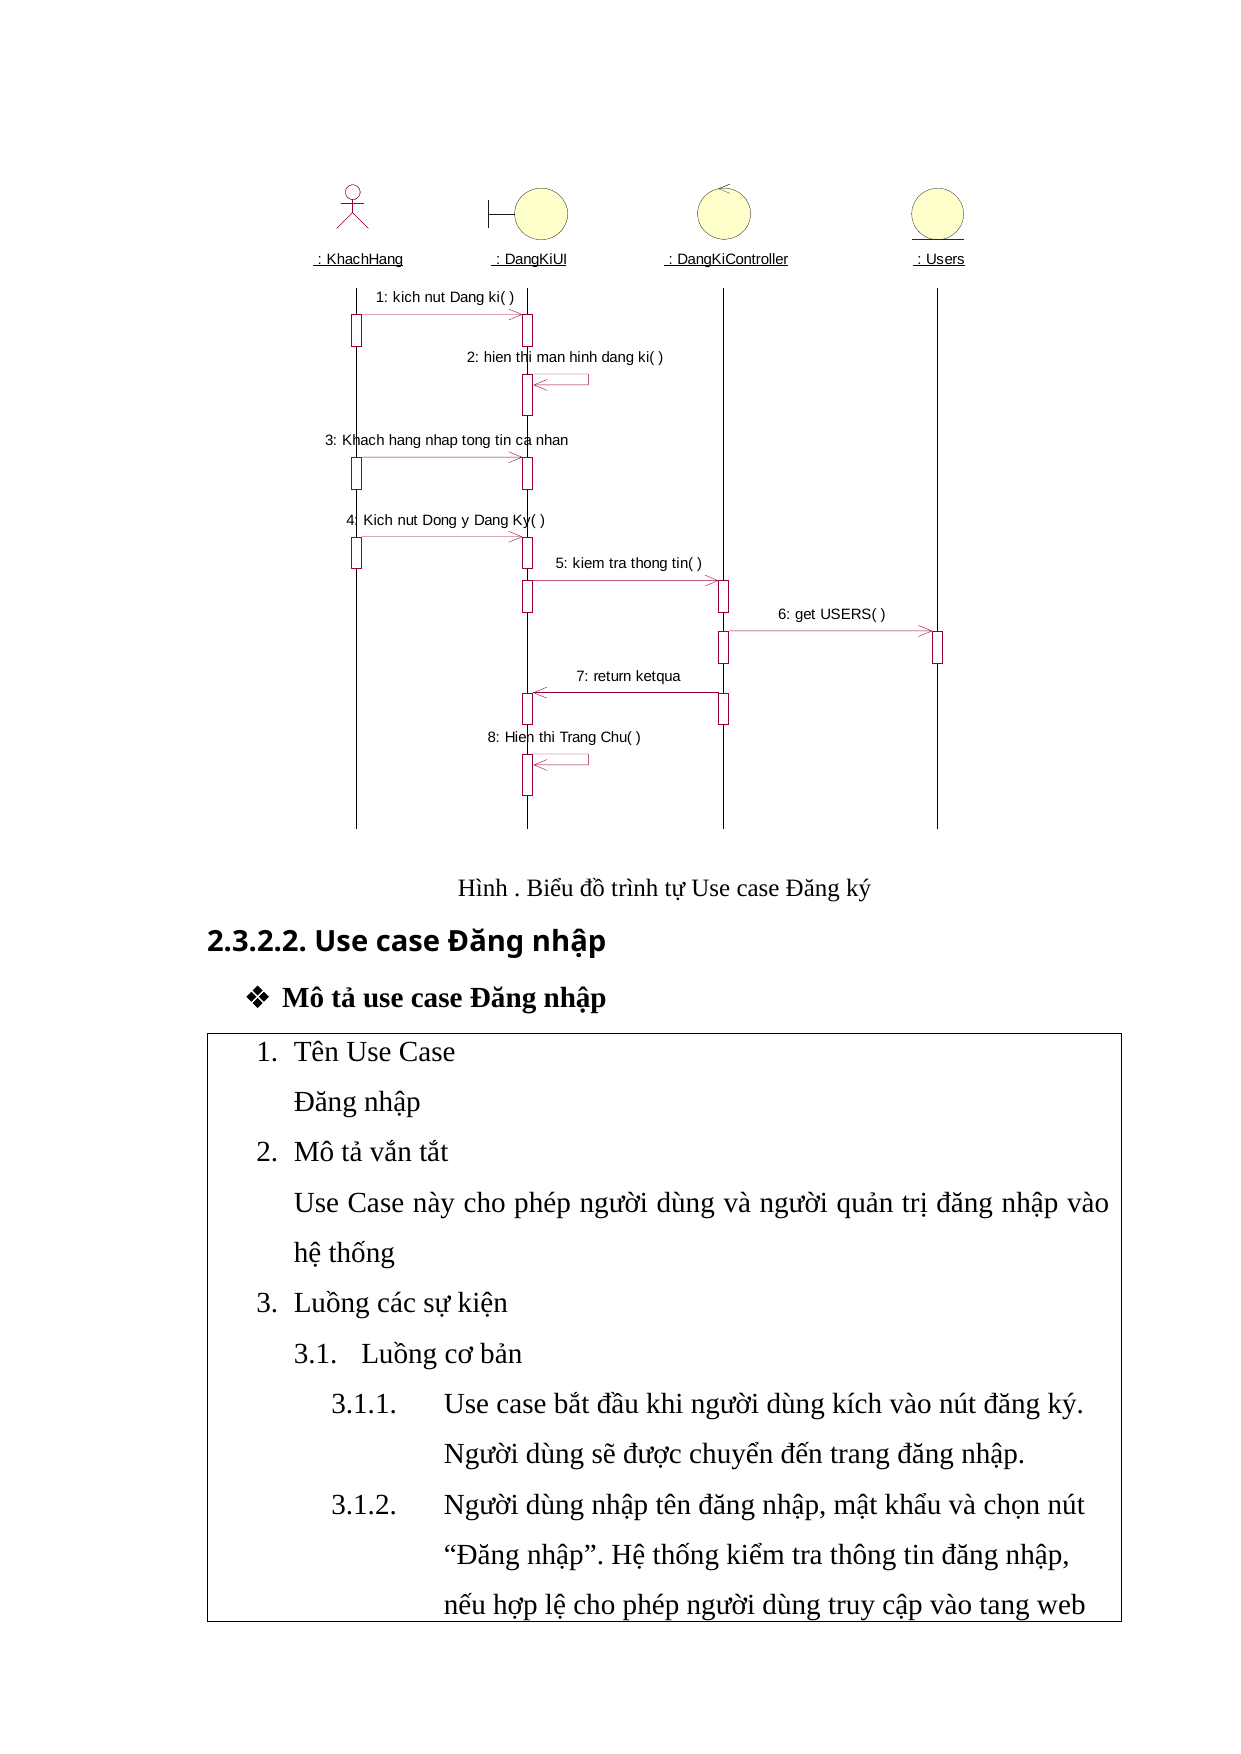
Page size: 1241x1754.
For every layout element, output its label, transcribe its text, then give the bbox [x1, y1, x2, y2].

list Mô tả use case Đăng nhập [244, 980, 1122, 1014]
text Hình . Biểu đồ trình tự Use case Đăng ký [207, 873, 1122, 902]
text 2.3.2.2. Use case Đăng nhập [207, 921, 1122, 960]
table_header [208, 1034, 1121, 1621]
